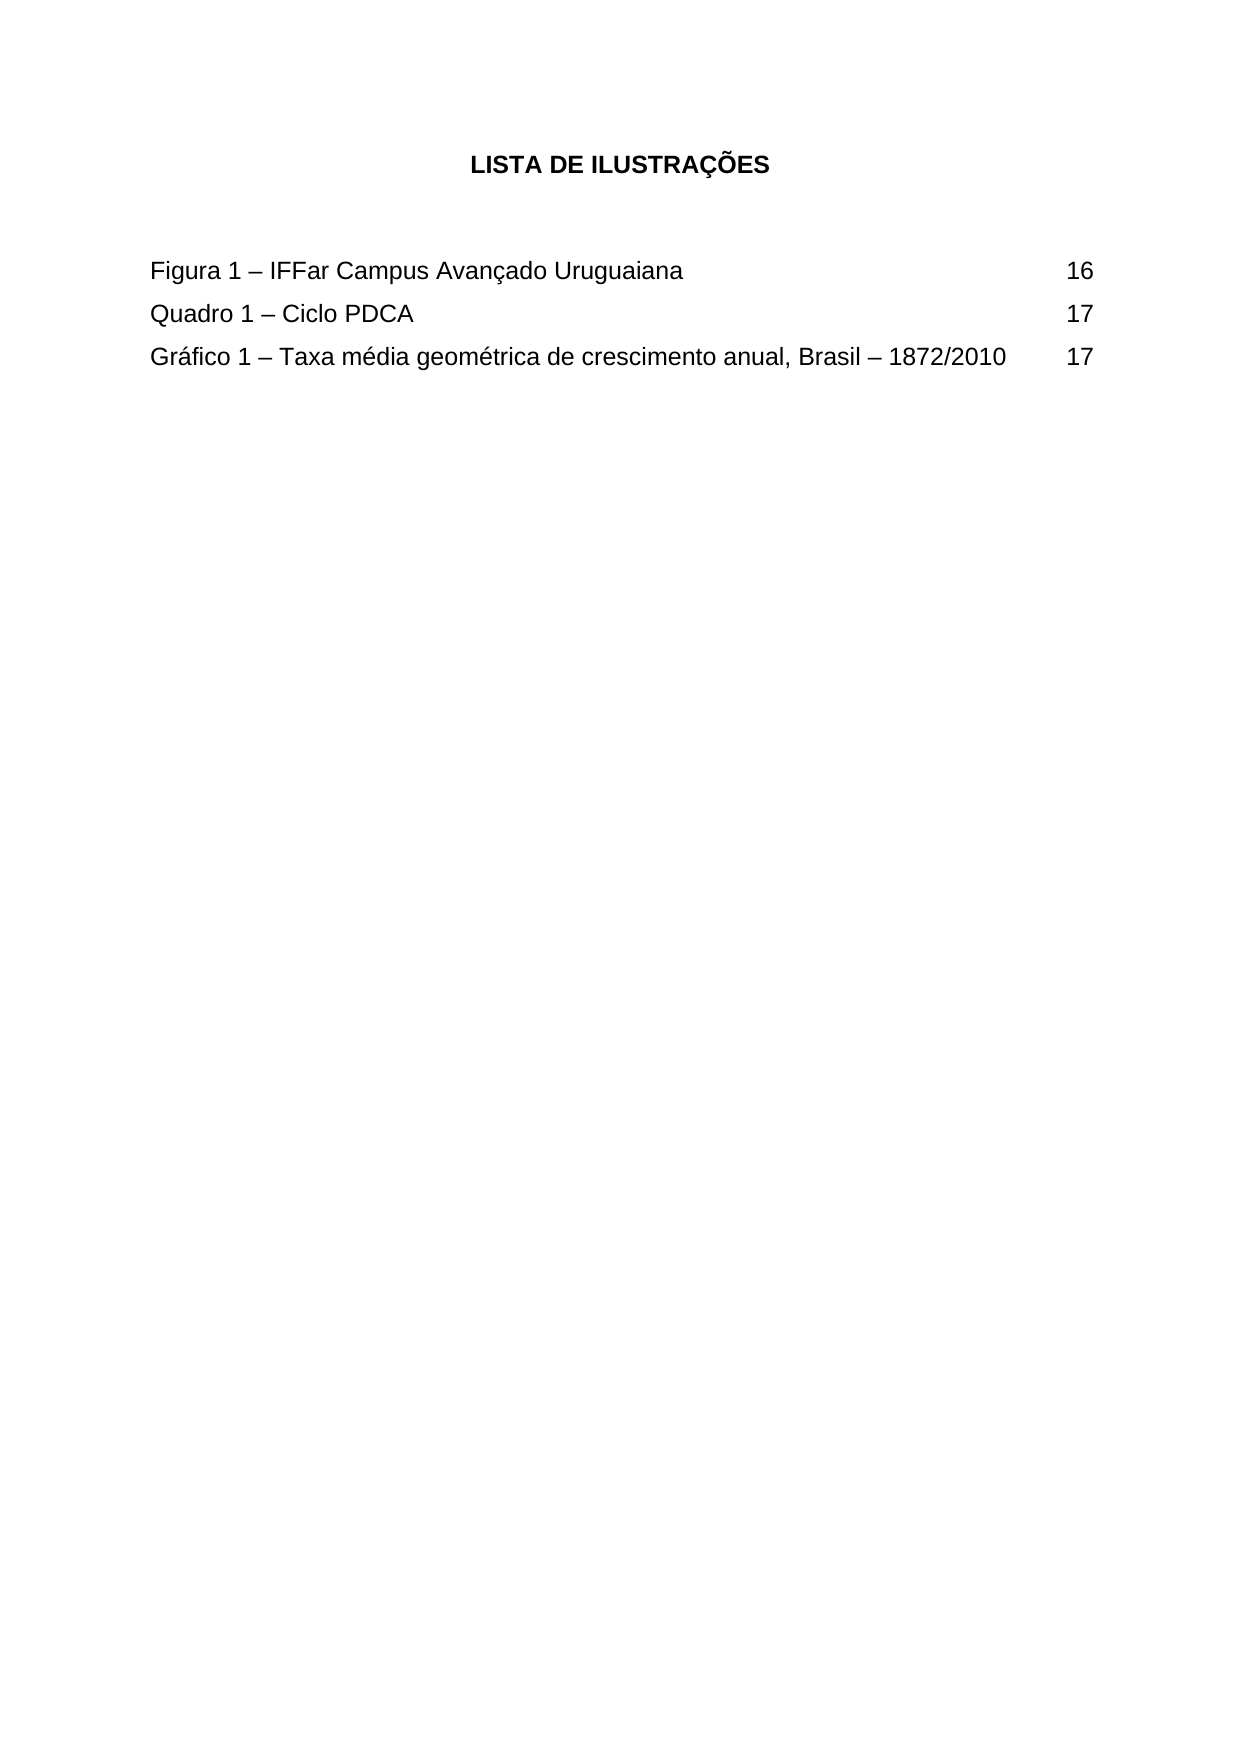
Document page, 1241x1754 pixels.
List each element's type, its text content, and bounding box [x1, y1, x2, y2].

text LISTA DE ILUSTRAÇÕES [150, 150, 1090, 179]
